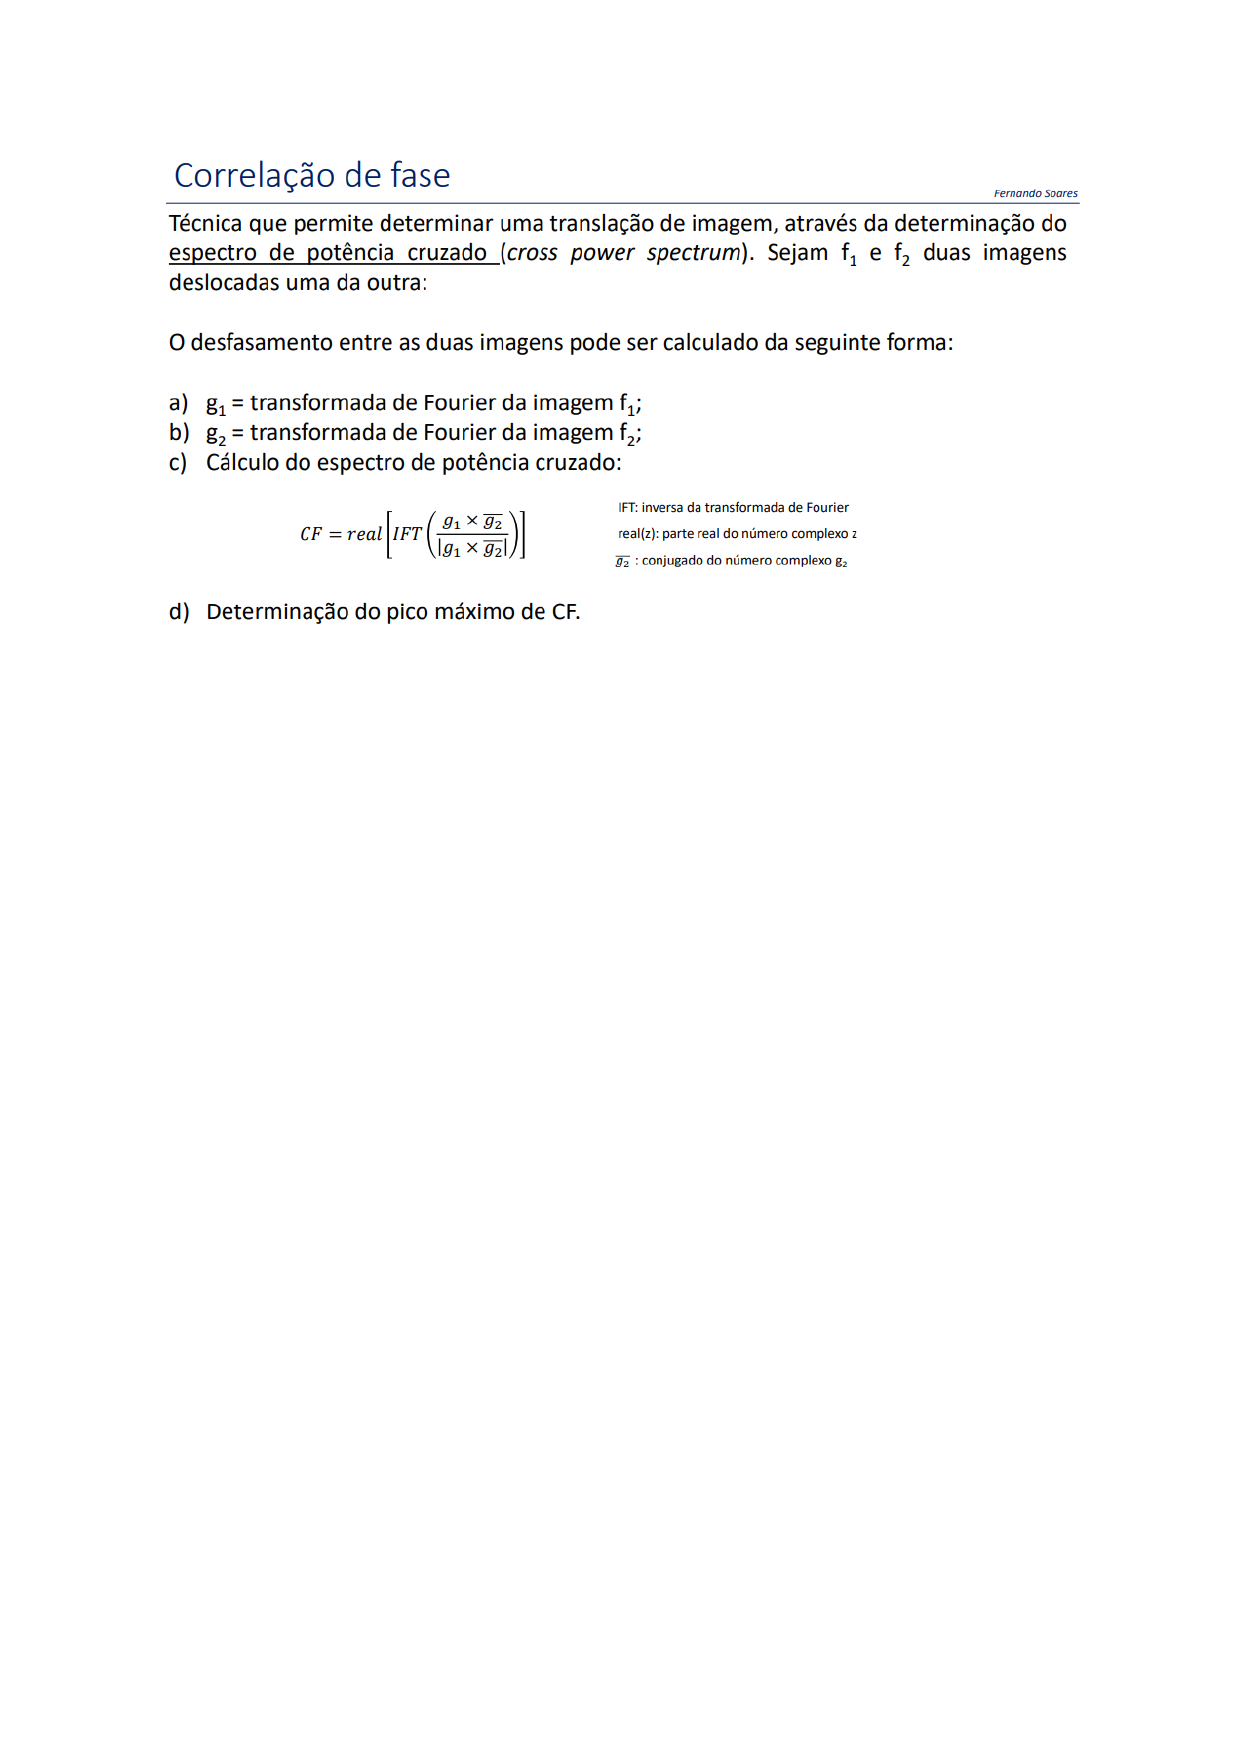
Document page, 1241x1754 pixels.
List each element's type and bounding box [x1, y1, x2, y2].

picture [150, 150, 1091, 648]
